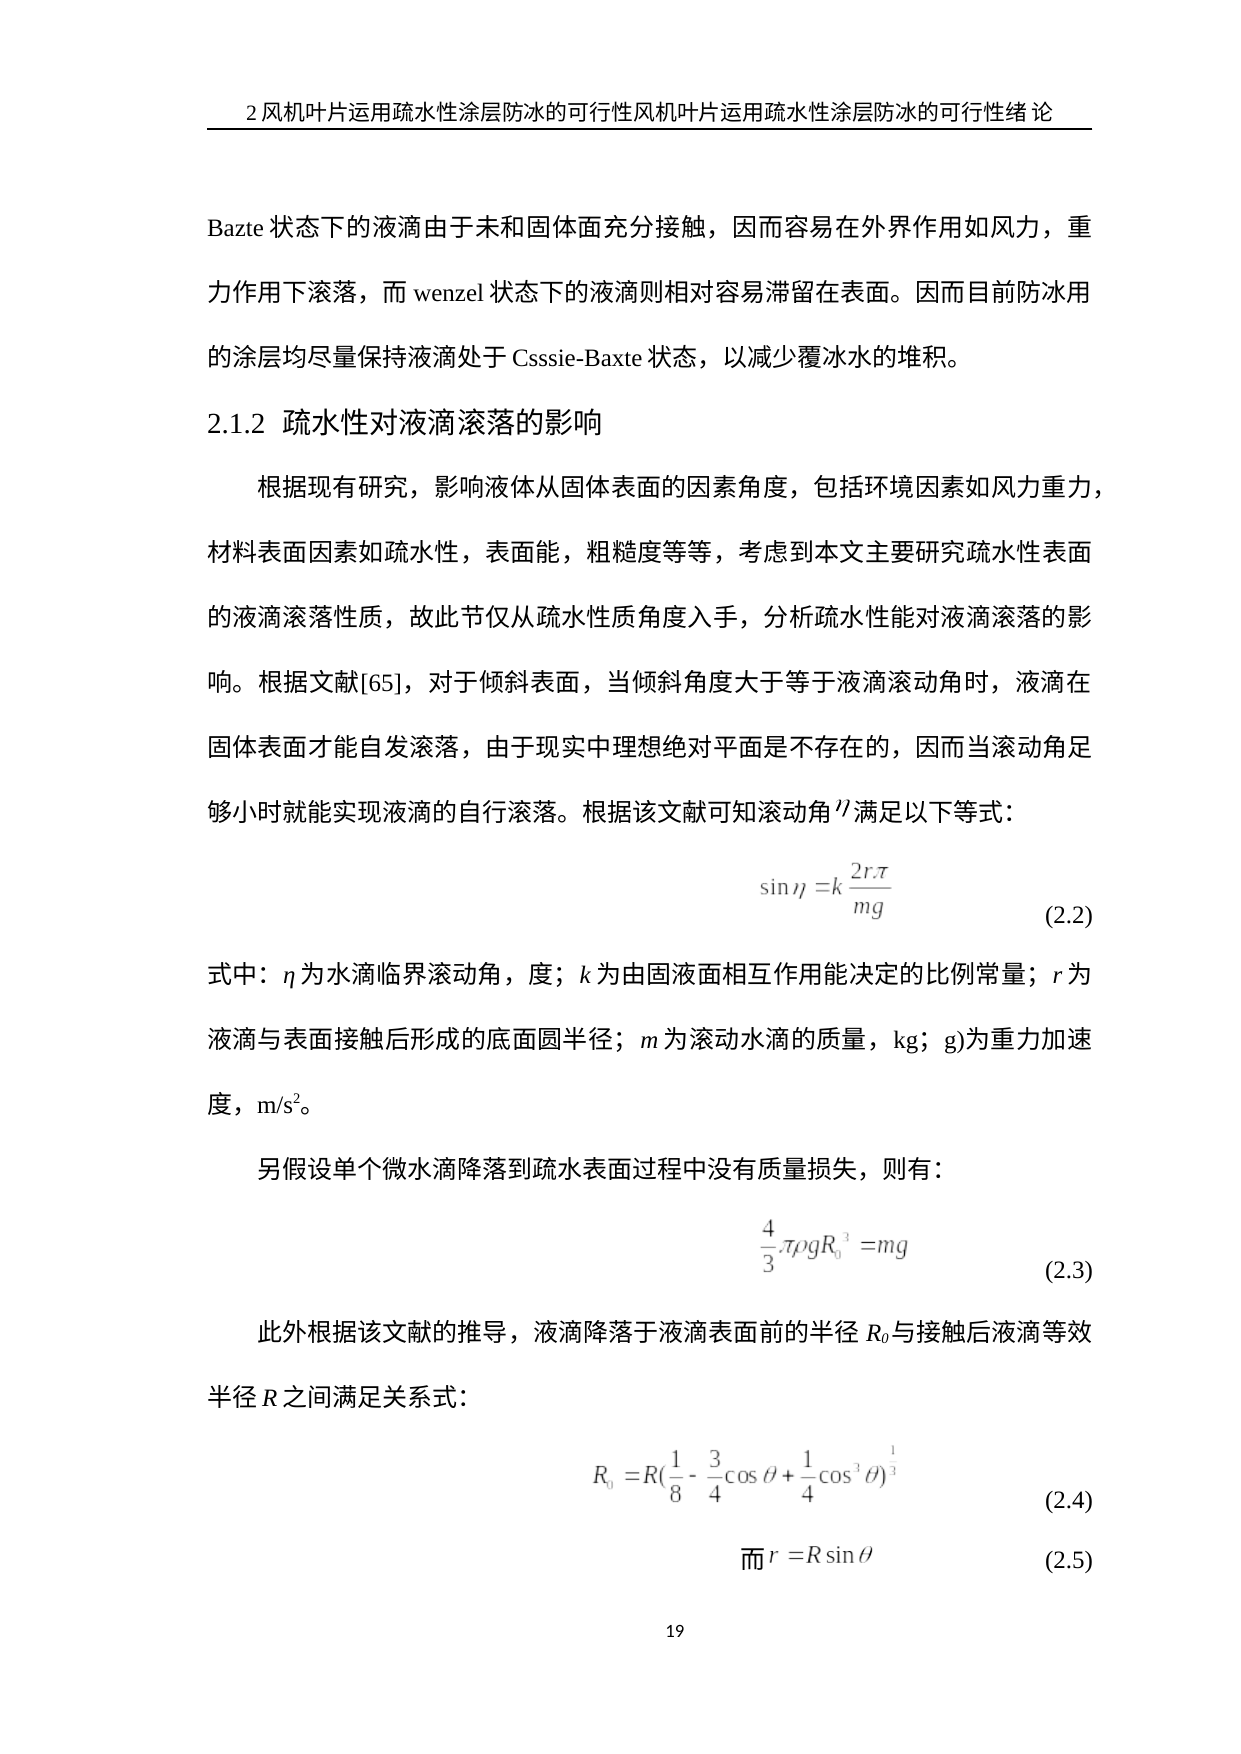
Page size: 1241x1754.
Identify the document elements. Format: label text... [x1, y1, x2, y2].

text (2.2) [207, 843, 1092, 940]
text 根据现有研究，影响液体从固体表面的因素角度，包括环境因素如风力重力，材料表面因素如疏水性，表面能，粗糙度等等，考虑到本文主要研究疏水性表面的液滴滚落性质，故此节仅从疏水性质角度入手，分析疏水性能对液滴滚落的影响。根据文献[65]，对于倾斜表面，当倾斜角度大于等于液滴滚动角时，液滴在固体表面才能自发滚落，由于现实中理想绝对平面是不存在的，因而当滚动角足够小时就能实现液滴的自行滚落。根据该文献可知滚动角满足以下等式： [207, 453, 1092, 843]
text (2.3) [207, 1200, 1092, 1298]
text 而 (2.5) [207, 1525, 1092, 1590]
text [207, 193, 1092, 388]
text 式中：η为水滴临界滚动角，度；k为由固液面相互作用能决定的比例常量；r为液滴与表面接触后形成的底面圆半径；m为滚动水滴的质量，kg；g)为重力加速度，m/s2。 [207, 940, 1092, 1135]
text 另假设单个微水滴降落到疏水表面过程中没有质量损失，则有： [207, 1135, 1092, 1200]
text (2.4) [207, 1428, 1092, 1525]
subtitle 疏水性对液滴滚落的影响 [207, 388, 1092, 453]
text 此外根据该文献的推导，液滴降落于液滴表面前的半径R0与接触后液滴等效半径R之间满足关系式： [207, 1298, 1092, 1428]
